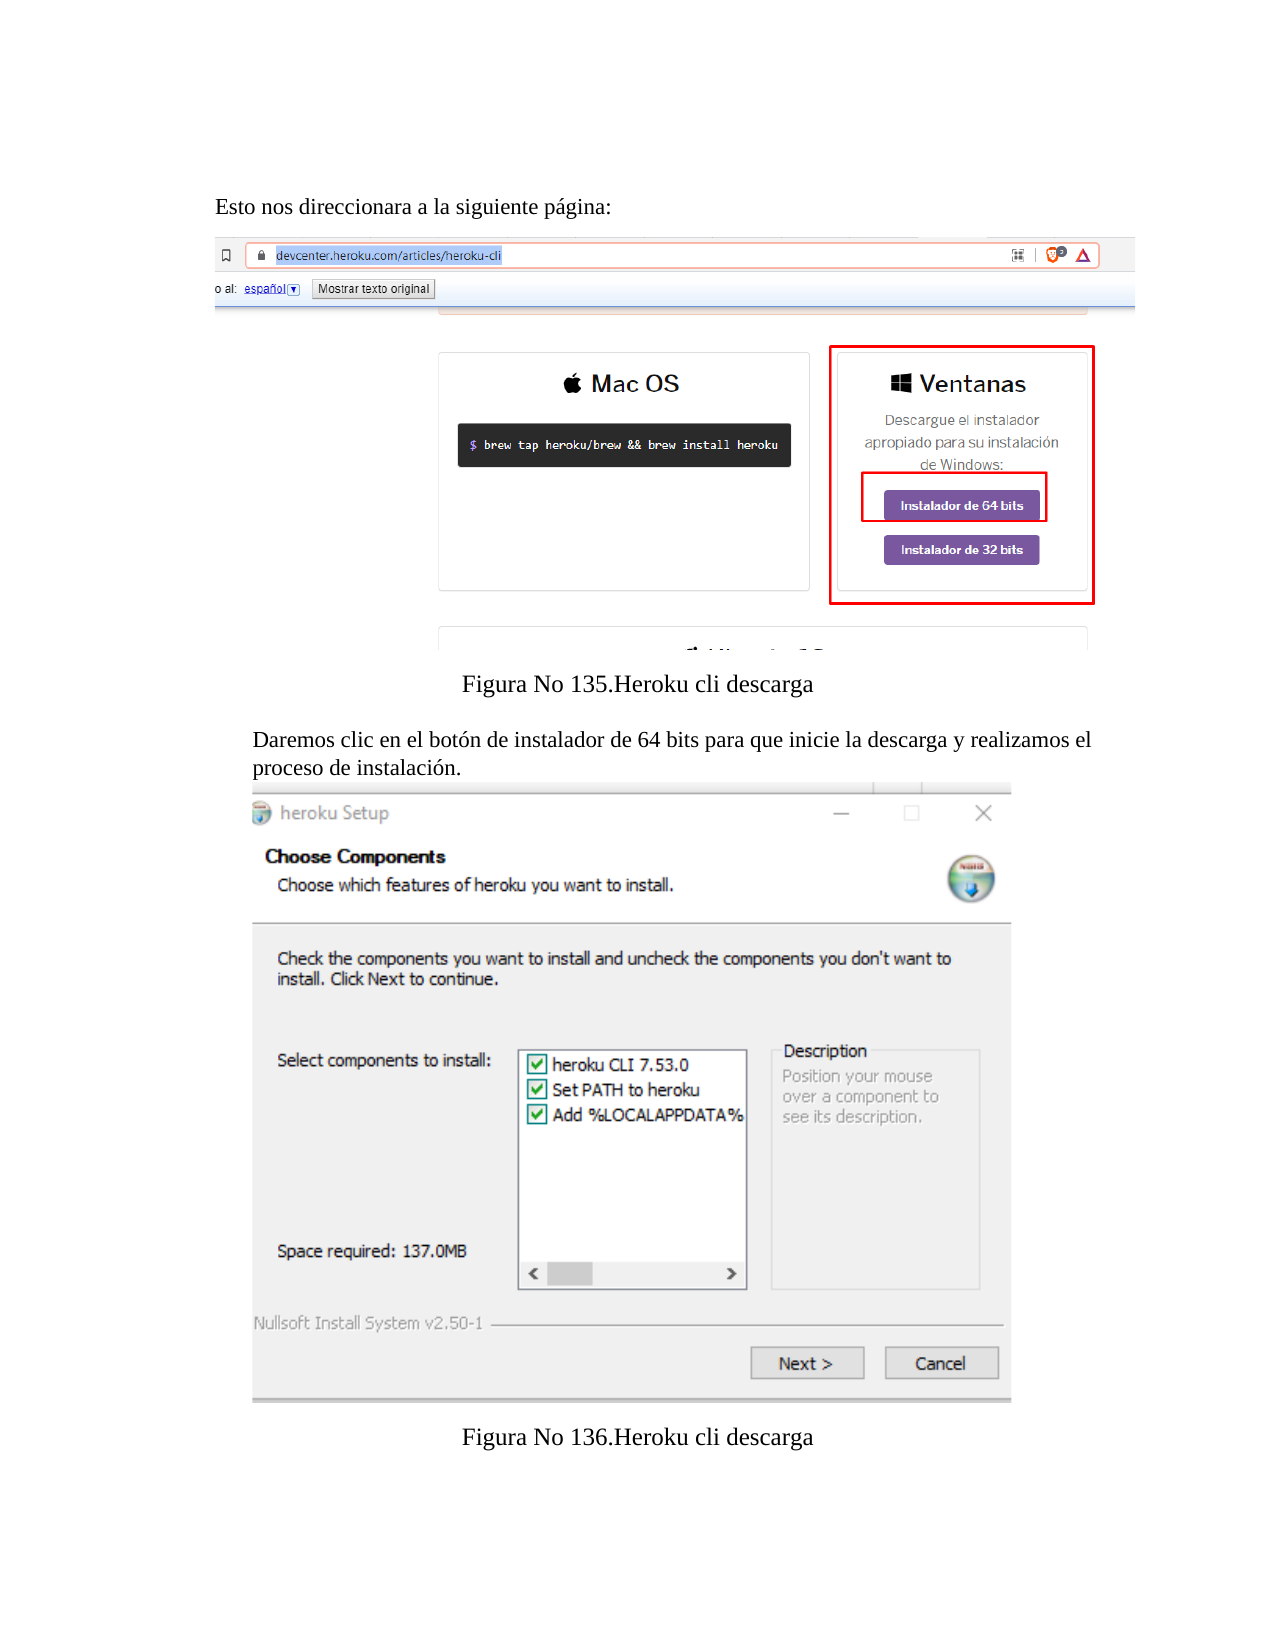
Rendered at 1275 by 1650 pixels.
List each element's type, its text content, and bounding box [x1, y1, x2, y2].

subtitle Figura No 135.Heroku cli descarga [177, 669, 1098, 697]
picture [214, 237, 1136, 650]
list Daremos clic en el botón de instalador de 64 bits para que inicie la descarga y realizamos el proceso de instalación. [252, 726, 1098, 781]
subtitle Figura No 136.Heroku cli descarga [177, 1422, 1098, 1451]
picture [252, 782, 1012, 1403]
text Esto nos direccionara a la siguiente página: [177, 193, 1098, 219]
